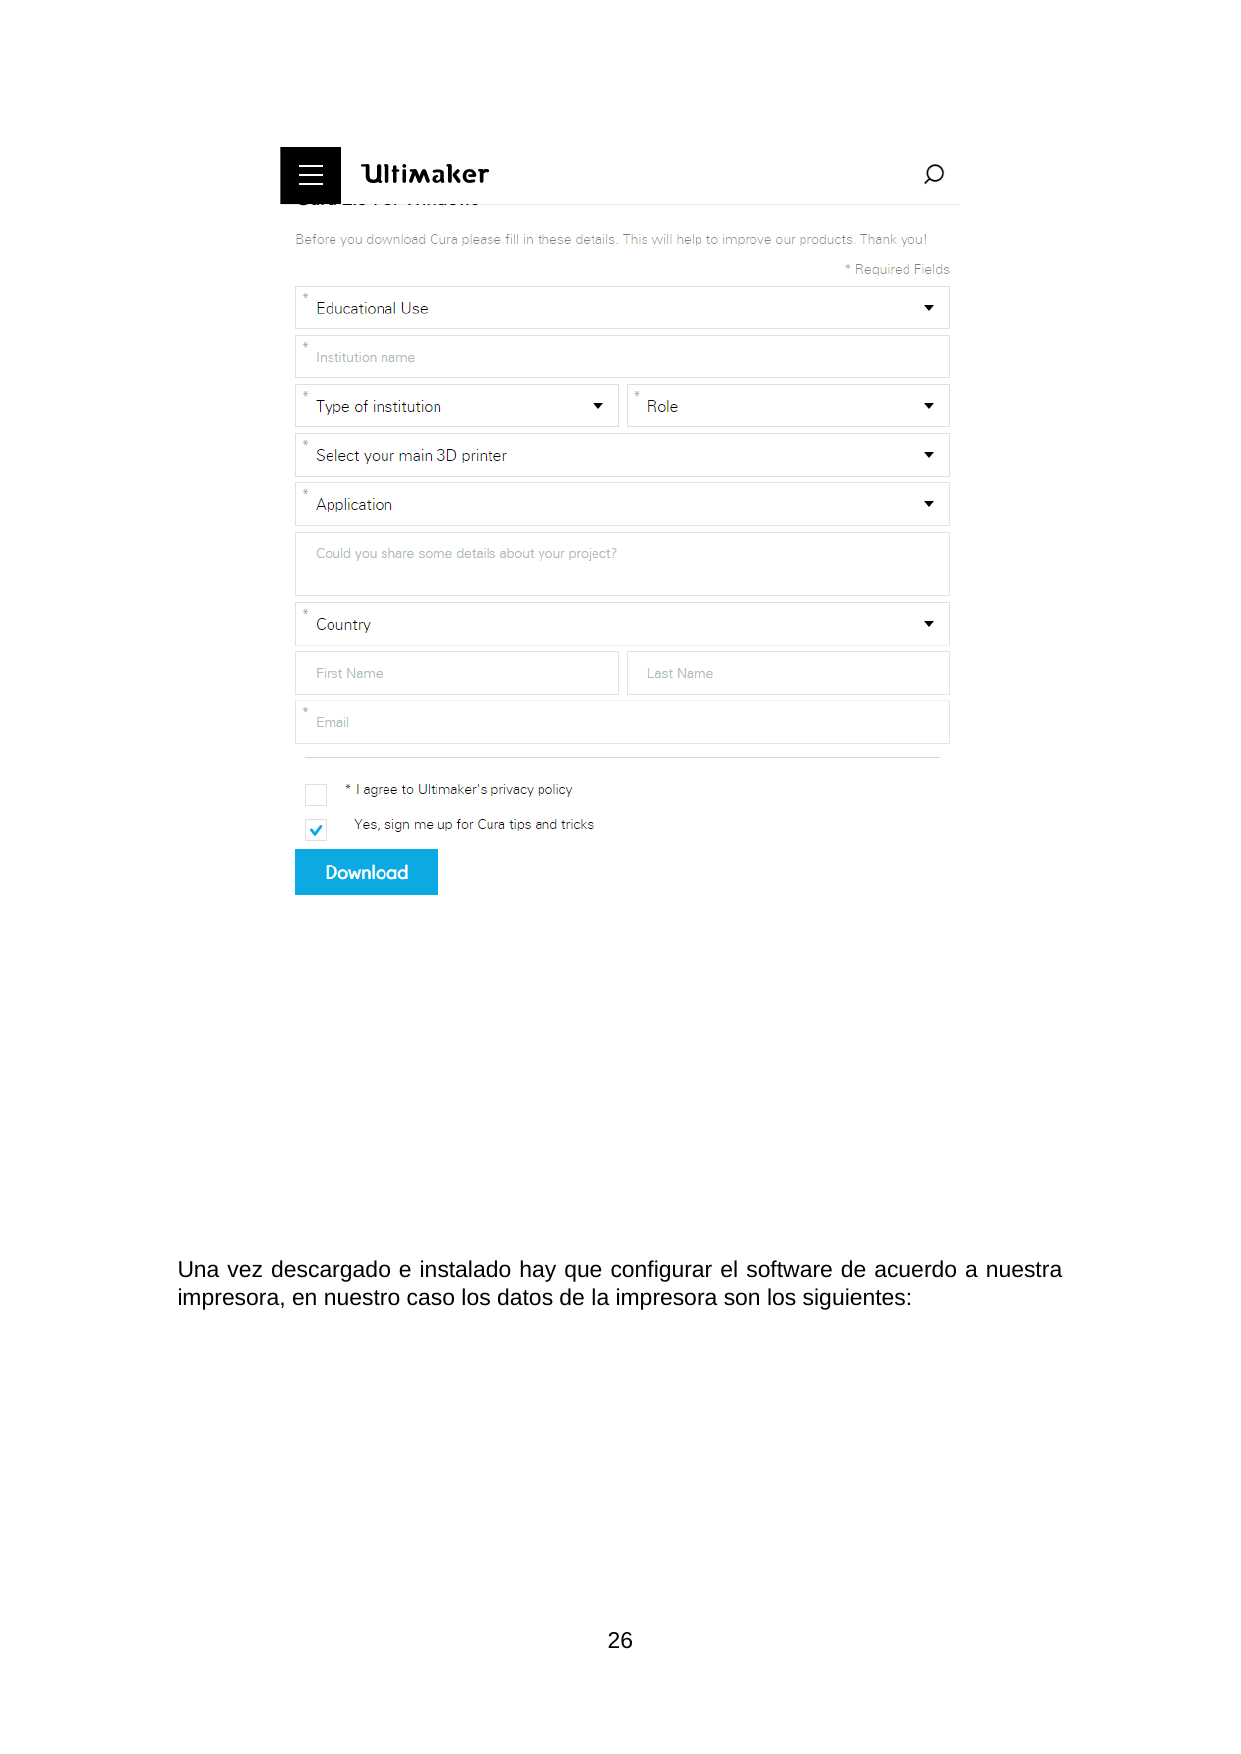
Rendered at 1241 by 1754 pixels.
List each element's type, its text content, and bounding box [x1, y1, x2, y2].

text Una vez descargado e instalado hay que configurar el software de acuerdo a nuestra impresora, en nuestro caso los datos de la impresora son los siguientes: [177, 1256, 1063, 1310]
picture [280, 147, 960, 922]
